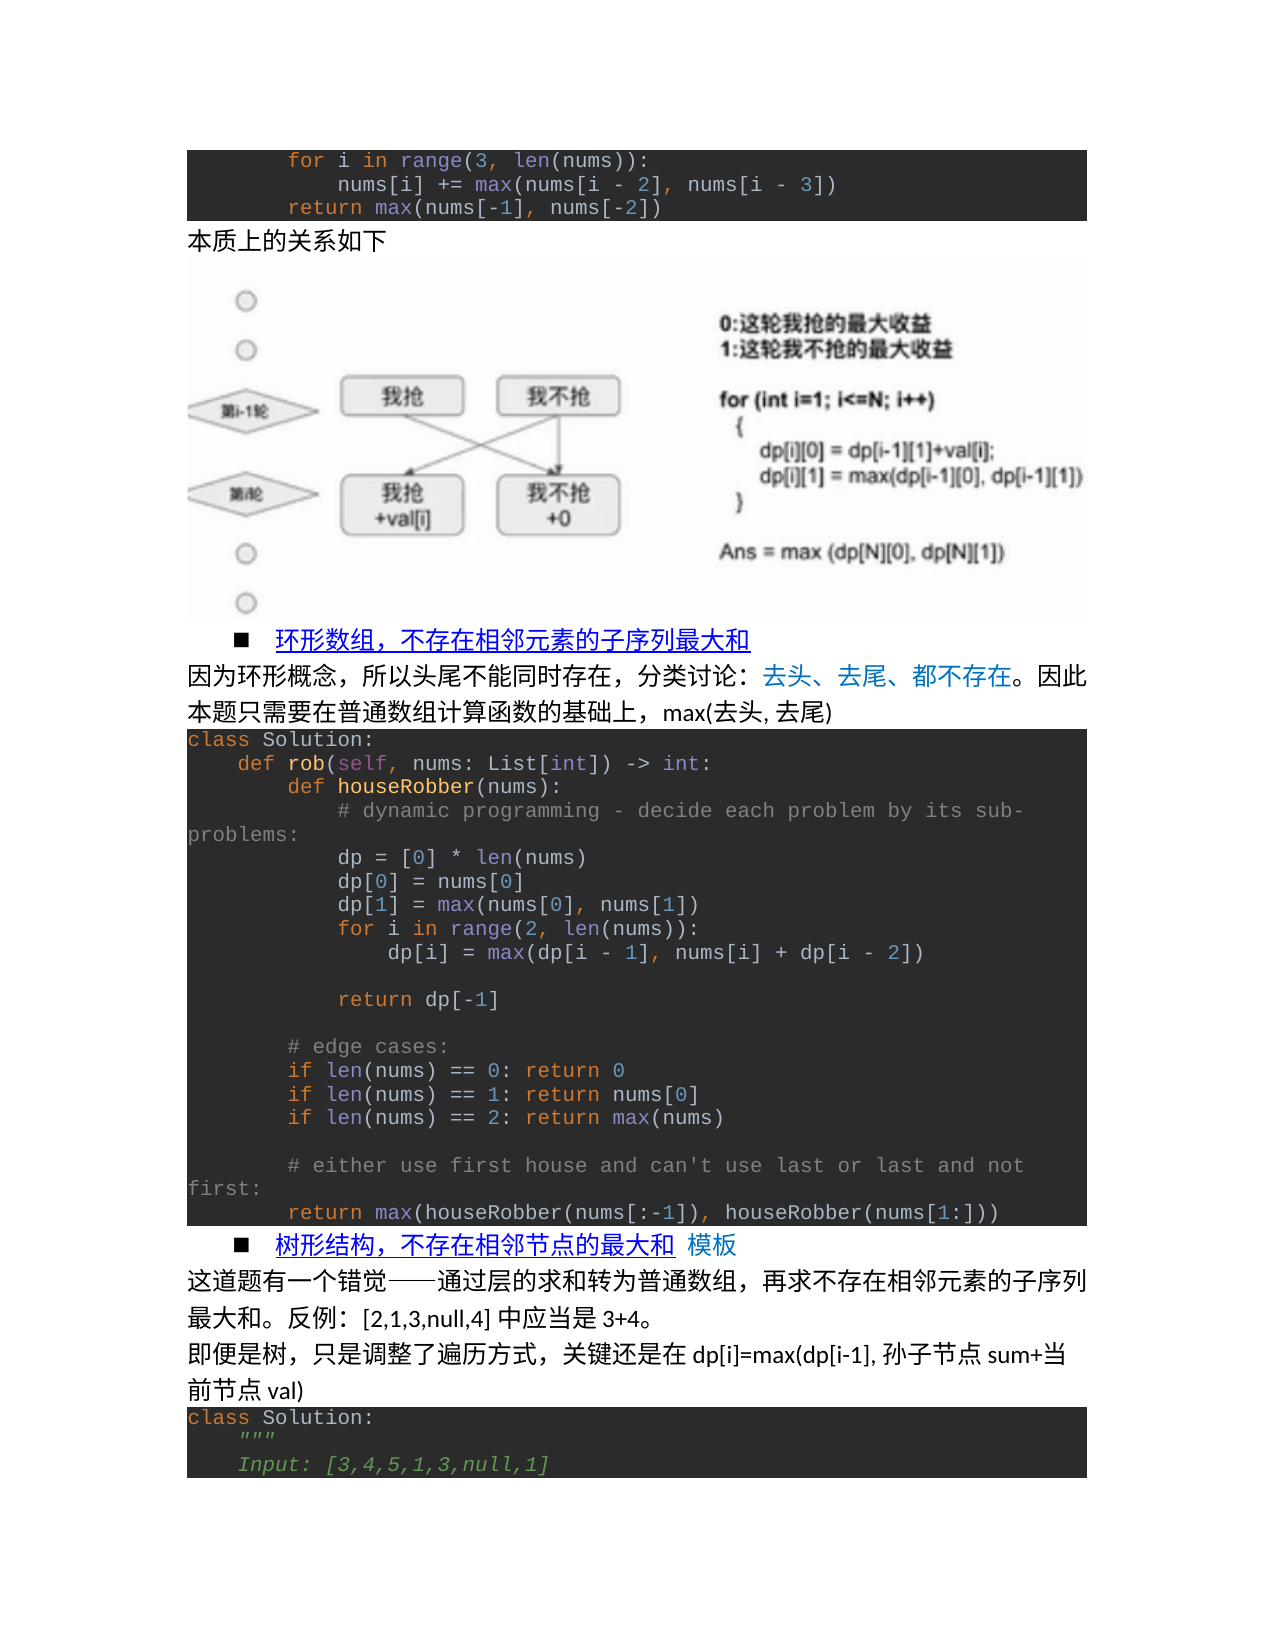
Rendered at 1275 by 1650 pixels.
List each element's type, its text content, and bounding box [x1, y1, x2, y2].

list 环形数组，不存在相邻元素的子序列最大和 [232, 621, 1087, 656]
text 这道题有一个错觉——通过层的求和转为普通数组，再求不存在相邻元素的子序列最大和。反例：[2,1,3,null,4] 中应当是3+4。 [187, 1262, 1087, 1334]
text class Solution: def rob(self, nums: List[int]) -> int: def houseRobber(nums): # dynamic programming - decide each problem by its sub-problems: dp = [0] * len(nums) dp[0] = nums[0] dp[1] = max(nums[0], nums[1]) for i in range(2, len(nums)): dp[i] = max(dp[i - 1], nums[i] + dp[i - 2]) return dp[-1] # edge cases: if len(nums) == 0: return 0 if len(nums) == 1: return nums[0] if len(nums) == 2: return max(nums) # either use first house and can't use last or last and not first: return max(houseRobber(nums[:-1]), houseRobber(nums[1:])) [187, 729, 1087, 1226]
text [187, 1407, 1087, 1478]
text 即便是树，只是调整了遍历方式，关键还是在dp[i]=max(dp[i-1], 孙子节点sum+当前节点val) [187, 1334, 1087, 1407]
list 树形结构，不存在相邻节点的最大和 模板 [232, 1226, 1087, 1262]
text 本质上的关系如下 [187, 221, 1087, 257]
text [187, 150, 1087, 221]
text 因为环形概念，所以头尾不能同时存在，分类讨论：去头、去尾、都不存在。因此本题只需要在普通数组计算函数的基础上，max(去头, 去尾) [187, 656, 1087, 729]
